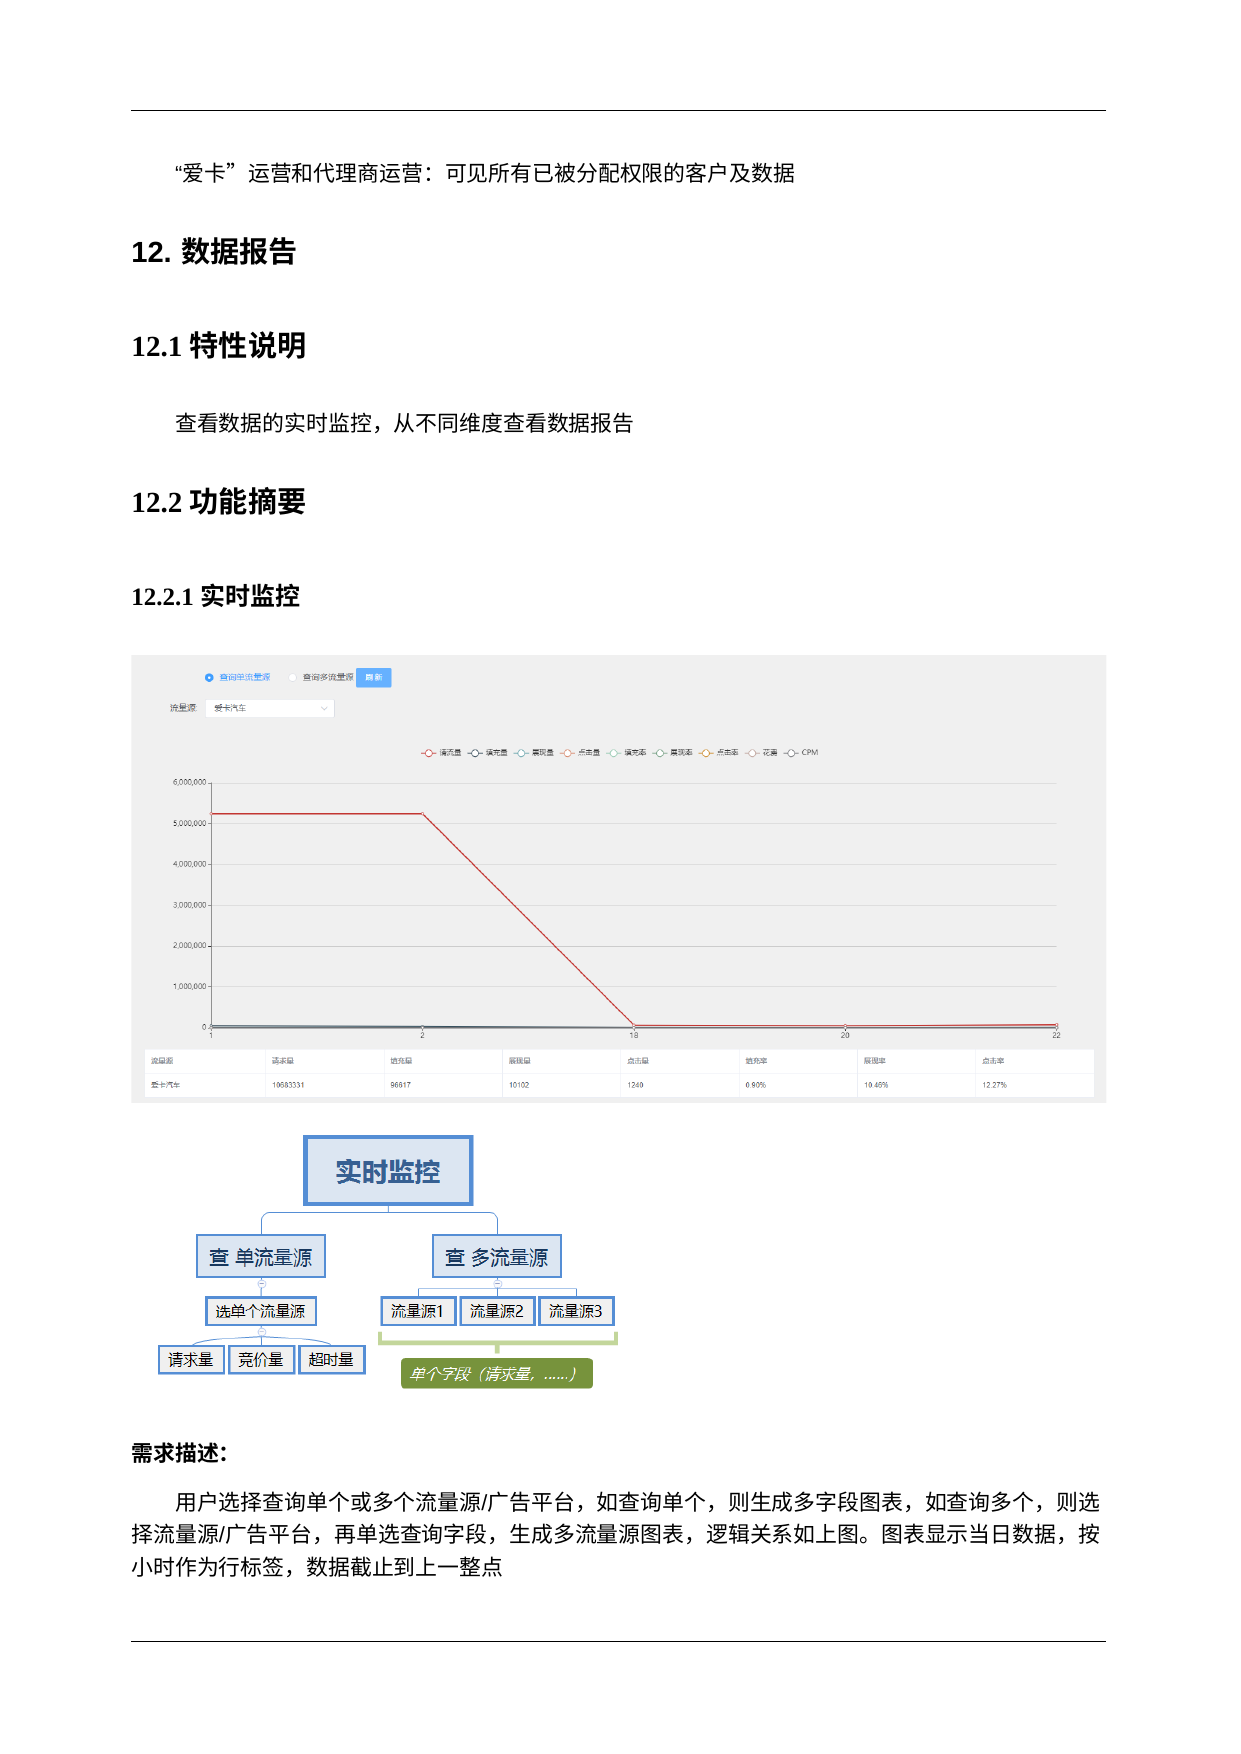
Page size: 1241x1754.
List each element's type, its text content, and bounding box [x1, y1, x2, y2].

subtitle 特性说明 [131, 312, 1106, 377]
picture [131, 1110, 652, 1417]
subtitle 数据报告 [131, 217, 1106, 282]
text “爱卡”运营和代理商运营：可见所有已被分配权限的客户及数据 [131, 156, 1106, 188]
subtitle 功能摘要 [131, 467, 1106, 532]
text 需求描述： [131, 1436, 1106, 1468]
text 用户选择查询单个或多个流量源/广告平台，如查询单个，则生成多字段图表，如查询多个，则选择流量源/广告平台，再单选查询字段，生成多流量源图表，逻辑关系如上图。图表显示当日数据，按小时作为行标签，数据截止到上一整点 [131, 1484, 1106, 1582]
text 查看数据的实时监控，从不同维度查看数据报告 [175, 406, 1106, 438]
subtitle 实时监控 [131, 562, 1106, 627]
picture [131, 655, 1107, 1103]
